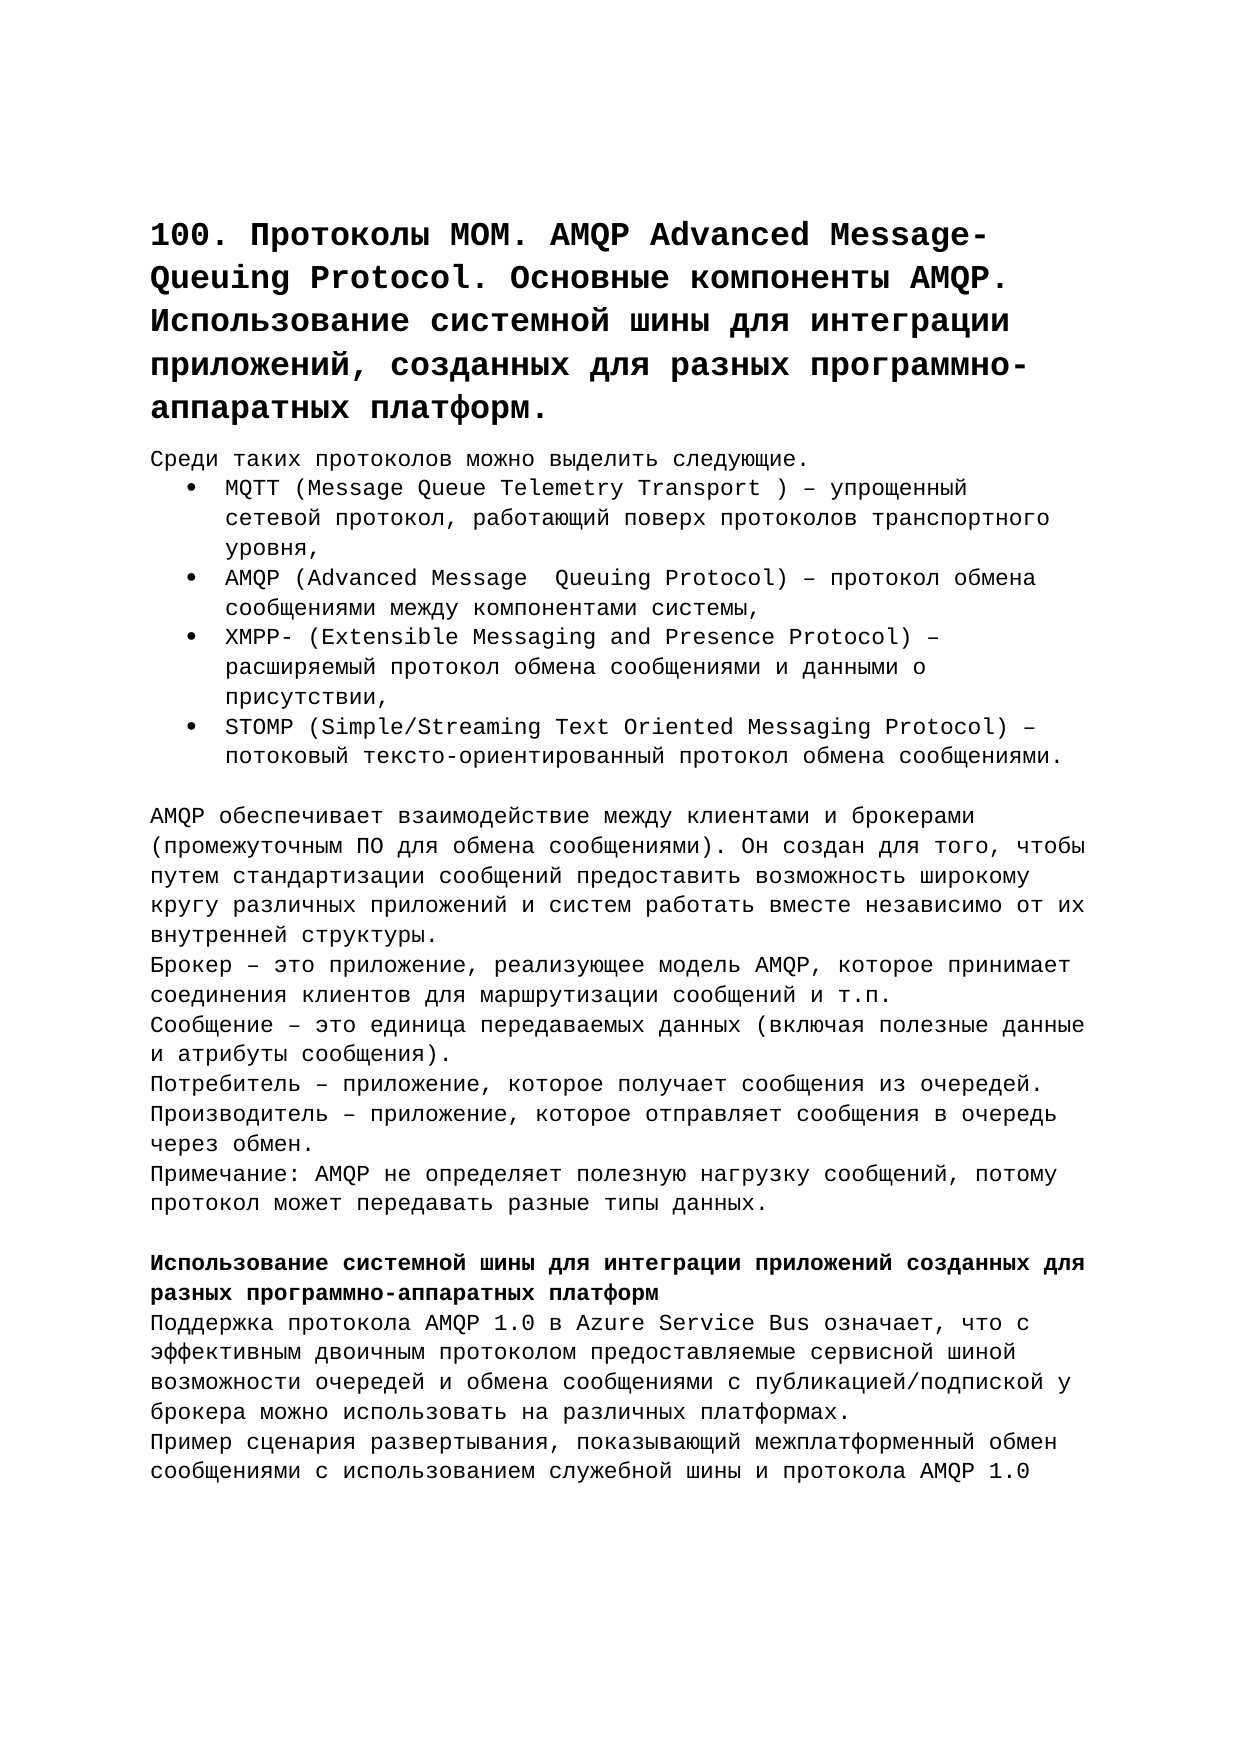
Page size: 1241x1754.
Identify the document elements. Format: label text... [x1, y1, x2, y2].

text Поддержка протокола AMQP 1.0 в Azure Service Bus означает, что с эффективным двоичным протоколом предоставляемые сервисной шиной возможности очередей и обмена сообщениями с публикацией/подпиской у брокера можно использовать на различных платформах. [150, 1311, 1090, 1426]
text Примечание: AMQP не определяет полезную нагрузку сообщений, потому протокол может передавать разные типы данных. [150, 1162, 1090, 1218]
text Пример сценария развертывания, показывающий межплатформенный обмен сообщениями с использованием служебной шины и протокола AMQP 1.0 [150, 1430, 1090, 1486]
subtitle 100. Протоколы МОМ. AMQP Advanced Message-Queuing Protocol. Основные компоненты AMQP. Использование системной шины для интеграции приложений, созданных для разных программно-аппаратных платформ. [150, 217, 1090, 429]
text Производитель – приложение, которое отправляет сообщения в очередь через обмен. [150, 1102, 1090, 1158]
text Потребитель – приложение, которое получает сообщения из очередей. [150, 1073, 1090, 1098]
list AMQP (Advanced Message Queuing Protocol) – протокол обмена сообщениями между компонентами системы, [187, 566, 1090, 622]
text Среди таких протоколов можно выделить следующие. [150, 447, 1090, 473]
text Сообщение – это единица передаваемых данных (включая полезные данные и атрибуты сообщения). [150, 1013, 1090, 1069]
text Использование системной шины для интеграции приложений созданных для разных программно-аппаратных платформ [150, 1251, 1090, 1307]
list MQTT (Message Queue Telemetry Transport ) – упрощенный сетевой протокол, работающий поверх протоколов транспортного уровня, [187, 477, 1090, 562]
text Брокер – это приложение, реализующее модель AMQP, которое принимает соединения клиентов для маршрутизации сообщений и т.п. [150, 953, 1090, 1009]
list STOMP (Simple/Streaming Text Oriented Messaging Protocol) – потоковый тексто-ориентированный протокол обмена сообщениями. [187, 715, 1090, 771]
text AMQP обеспечивает взаимодействие между клиентами и брокерами (промежуточным ПО для обмена сообщениями). Он создан для того, чтобы путем стандартизации сообщений предоставить возможность широкому кругу различных приложений и систем работать вместе независимо от их внутренней структуры. [150, 804, 1090, 949]
list XMPP- (Extensible Messaging and Presence Protocol) – расширяемый протокол обмена сообщениями и данными о присутствии, [187, 626, 1090, 711]
